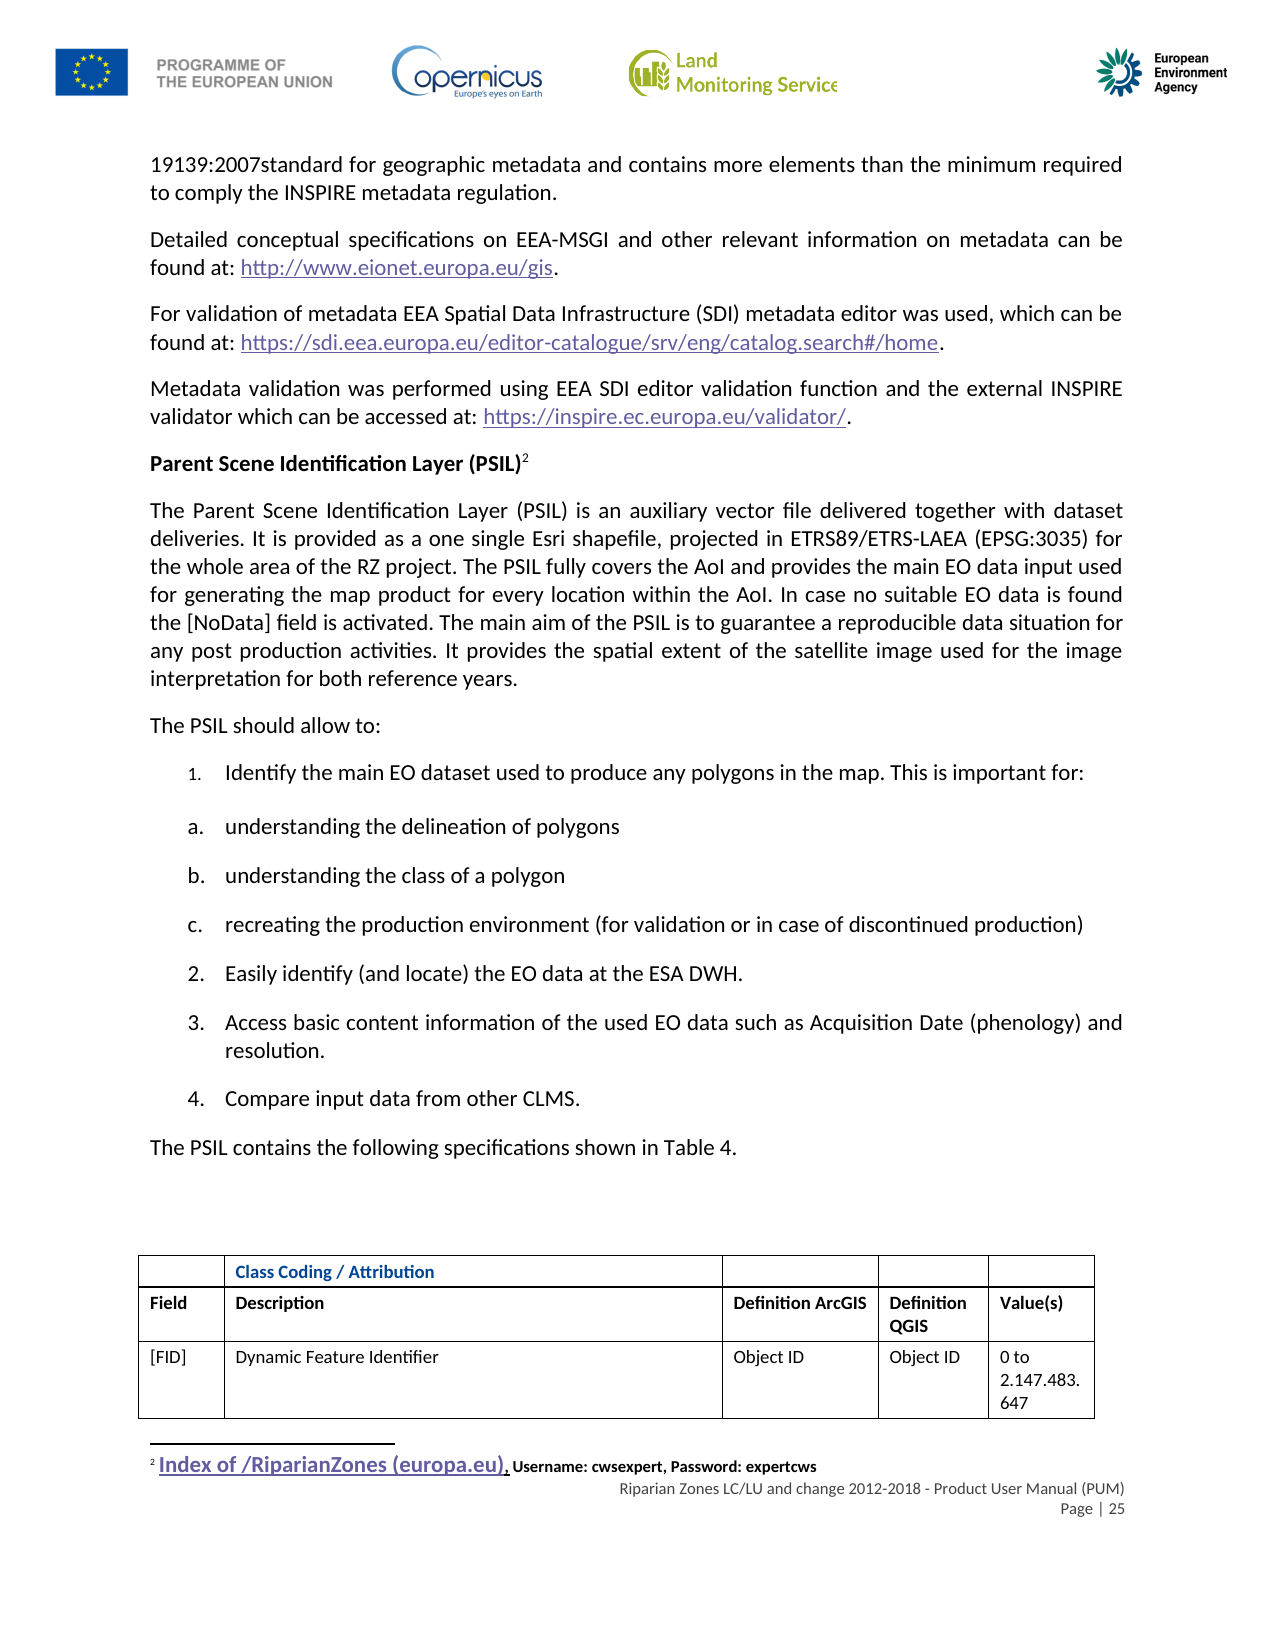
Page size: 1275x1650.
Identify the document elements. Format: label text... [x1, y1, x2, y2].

table_header [723, 1256, 878, 1286]
list understanding the class of a polygon [187, 861, 1125, 889]
list Access basic content information of the used EO data such as Acquisition Date (phenology) and resolution. [187, 1008, 1125, 1064]
table_header [879, 1256, 988, 1286]
list Compare input data from other CLMS. [187, 1084, 1125, 1113]
table_cell Definition ArcGIS [723, 1288, 878, 1341]
table_cell Dynamic Feature Identifier [225, 1342, 722, 1418]
table_cell Object ID [723, 1342, 878, 1418]
table_cell Value(s) [989, 1288, 1094, 1341]
table_cell Definition QGIS [879, 1288, 988, 1341]
table_header Class Coding / Attribution [225, 1256, 722, 1286]
table_cell 0 to 2.147.483.647 [989, 1342, 1094, 1418]
picture [371, 15, 560, 130]
table_header [139, 1256, 224, 1286]
text The PSIL should allow to: [150, 711, 1125, 739]
text The Parent Scene Identification Layer (PSIL) is an auxiliary vector file delivered together with dataset deliveries. It is provided as a one single Esri shapefile, projected in ETRS89/ETRS-LAEA (EPSG:3035) for the whole area of the RZ project. The PSIL fully covers the AoI and provides the main EO data input used for generating the map product for every location within the AoI. In case no suitable EO data is found the [NoData] field is activated. The main aim of the PSIL is to guarantee a reproducible data situation for any post production activities. It provides the spatial extent of the satellite image used for the image interpretation for both reference years. [150, 496, 1125, 692]
table_header [989, 1256, 1094, 1286]
picture [1094, 46, 1228, 97]
text Detailed conceptual specifications on EEA-MSGI and other relevant information on metadata can be found at: http://www.eionet.europa.eu/gis. [150, 225, 1125, 281]
text Metadata validation was performed using EEA SDI editor validation function and the external INSPIRE validator which can be accessed at: https://inspire.ec.europa.eu/validator/. [150, 374, 1125, 430]
text For validation of metadata EEA Spatial Data Infrastructure (SDI) metadata editor was used, which can be found at: https://sdi.eea.europa.eu/editor-catalogue/srv/eng/catalog.search#/home. [150, 299, 1125, 356]
table_cell Object ID [879, 1342, 988, 1418]
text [150, 150, 1125, 206]
list understanding the delineation of polygons [187, 812, 1125, 840]
list Identify the main EO dataset used to produce any polygons in the map. This is important for: [187, 758, 1125, 808]
text The PSIL contains the following specifications shown in Table 4. [150, 1133, 1125, 1161]
table_cell Field [139, 1288, 224, 1341]
table_cell Description [225, 1288, 722, 1341]
list recreating the production environment (for validation or in case of discontinued production) [187, 910, 1125, 938]
text Parent Scene Identification Layer (PSIL) [150, 449, 1125, 477]
picture [628, 50, 837, 97]
table_cell [FID] [139, 1342, 224, 1418]
picture [29, 21, 351, 124]
list Easily identify (and locate) the EO data at the ESA DWH. [187, 959, 1125, 987]
